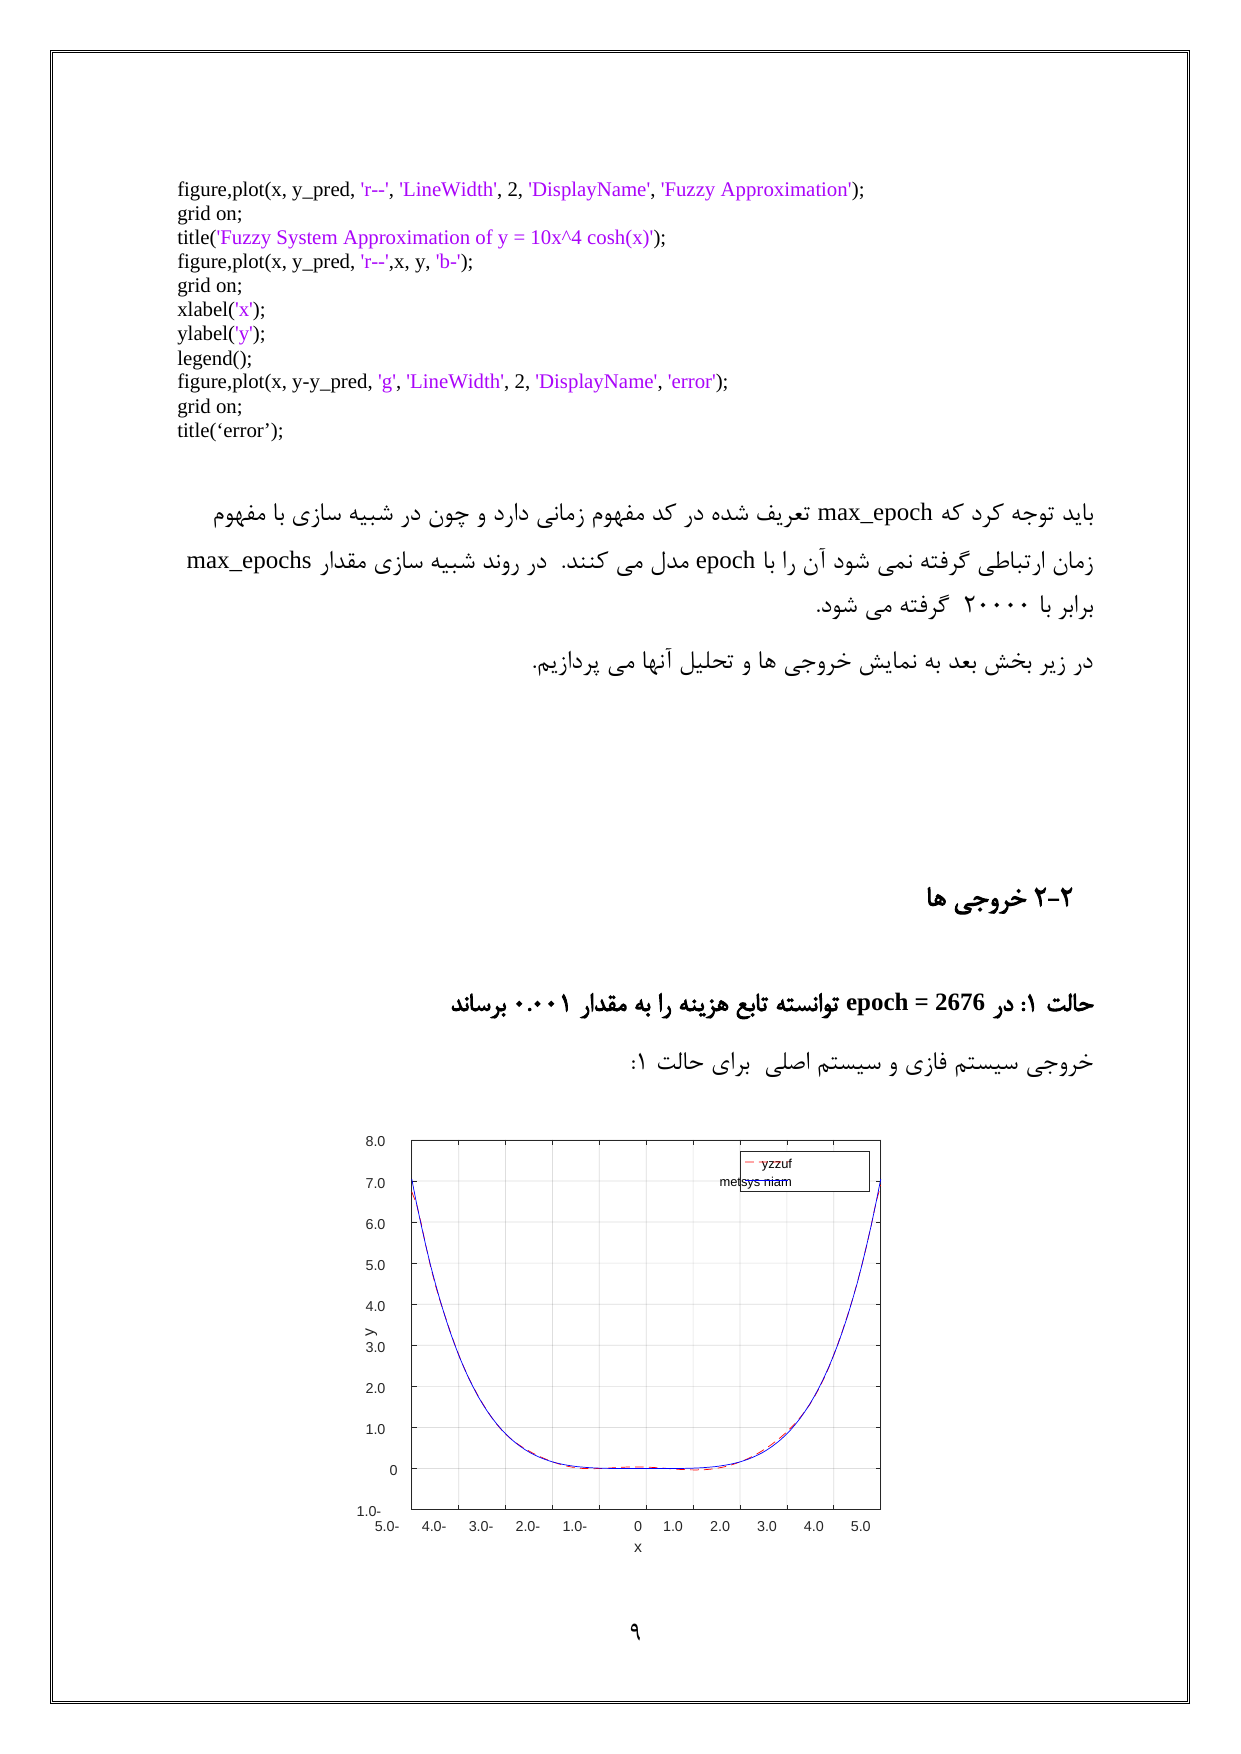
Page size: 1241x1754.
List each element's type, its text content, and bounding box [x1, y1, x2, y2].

text title('Fuzzy System Approximation of y = 10x^4 cosh(x)'); [177, 225, 1093, 249]
text ylabel('y'); [177, 321, 1093, 345]
text legend(); [177, 345, 1093, 369]
text grid on; [177, 393, 1093, 418]
text grid on; [177, 273, 1093, 297]
text figure,plot(x, y-y_pred, 'g', 'LineWidth', 2, 'DisplayName', 'error'); [177, 369, 1093, 393]
subtitle 2-2 خروجی ها [177, 885, 1074, 916]
text figure,plot(x, y_pred, 'r--', 'LineWidth', 2, 'DisplayName', 'Fuzzy Approximation'); [177, 177, 1093, 201]
text figure,plot(x, y_pred, 'r--',x, y, 'b-'); [177, 249, 1093, 273]
text grid on; [177, 201, 1093, 225]
text خروجی سیستم فازی و سیستم اصلی برای حالت 1: [177, 1050, 1093, 1079]
text باید توجه کرد که max_epoch تعریف شده در کد مفهوم زمانی دارد و چون در شبیه سازی با مفهوم زمان ارتباطی گرفته نمی شود آن را با epoch مدل می کنند. در روند شبیه سازی مقدار max_epochs برابر با 20000 گرفته می شود. [177, 497, 1093, 622]
text حالت 1: در epoch = 2676 توانسته تابع هزینه را به مقدار 0.001 برساند [177, 987, 1093, 1021]
text در زیر بخش بعد به نمایش خروجی ها و تحلیل آنها می پردازیم. [177, 649, 1093, 678]
text title(‘error’); [177, 418, 1093, 442]
text xlabel('x'); [177, 297, 1093, 321]
